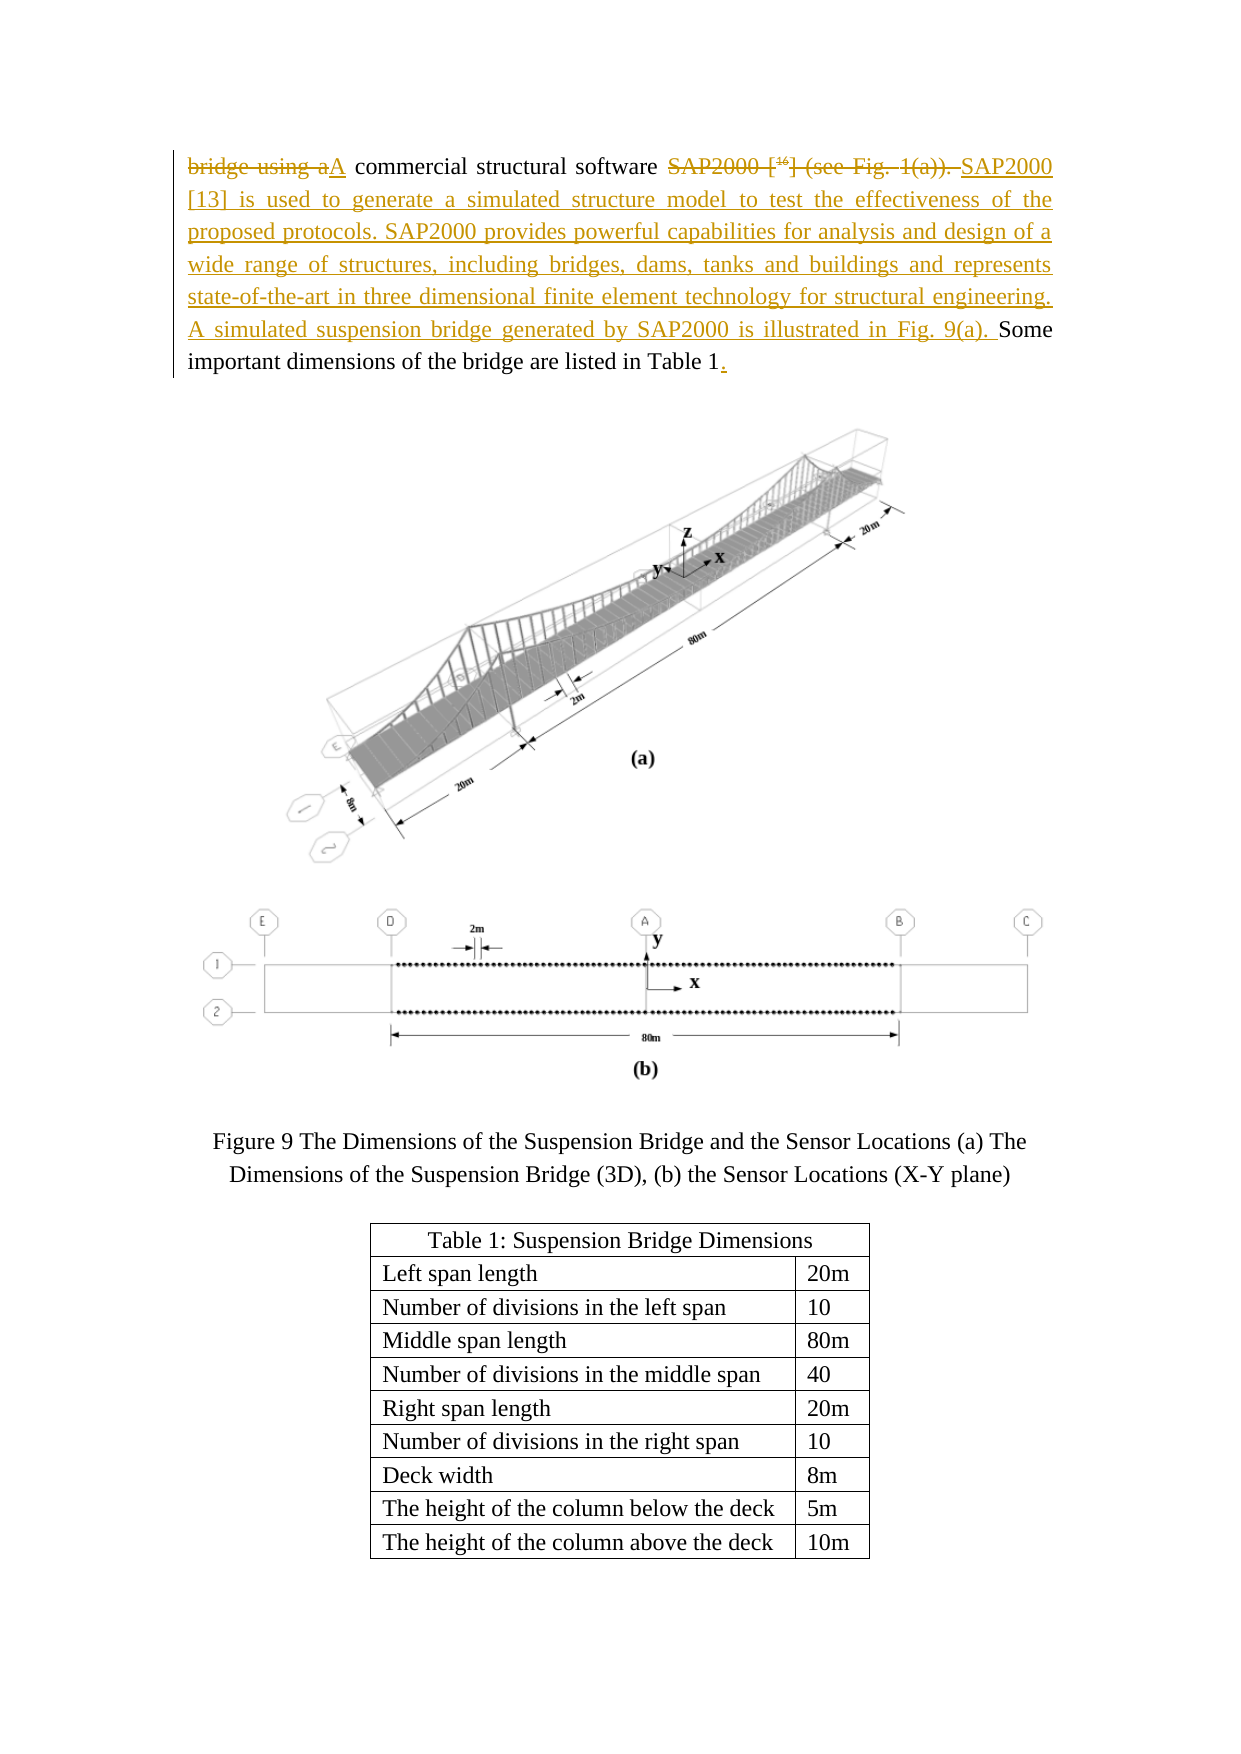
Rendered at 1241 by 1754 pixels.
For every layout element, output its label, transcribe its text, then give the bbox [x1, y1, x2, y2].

table_cell 10m [796, 1525, 869, 1558]
table_cell The height of the column below the deck [371, 1492, 795, 1524]
table_cell Deck width [371, 1458, 795, 1491]
table_cell 10 [796, 1291, 869, 1323]
table_cell Right span length [371, 1391, 795, 1424]
text commercial structural software Some important dimensions of the bridge are listed in Table 1 [187, 275, 1053, 306]
table_cell Number of divisions in the left span [371, 1291, 795, 1323]
text commercial structural software Some important dimensions of the bridge are listed in Table 1 [187, 307, 1053, 377]
table_cell 5m [796, 1492, 869, 1524]
text Figure The Dimensions of the Suspension Bridge and the Sensor Locations (a) The Dimensions of the Suspension Bridge (3D), (b) the Sensor Locations (X-Y plane) [187, 1125, 1053, 1190]
table_cell 20m [796, 1257, 869, 1289]
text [187, 210, 1053, 274]
table_header Table 1: Suspension Bridge Dimensions [371, 1224, 869, 1256]
table_cell 80m [796, 1324, 869, 1357]
table_cell Middle span length [371, 1324, 795, 1357]
table_cell The height of the column above the deck [371, 1525, 795, 1558]
table_cell 10 [796, 1425, 869, 1457]
table_cell 8m [796, 1458, 869, 1491]
table_cell Number of divisions in the middle span [371, 1358, 795, 1390]
table_cell Number of divisions in the right span [371, 1425, 795, 1457]
table_cell 20m [796, 1391, 869, 1424]
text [187, 150, 1053, 209]
table_cell Left span length [371, 1257, 795, 1289]
table_cell 40 [796, 1358, 869, 1390]
